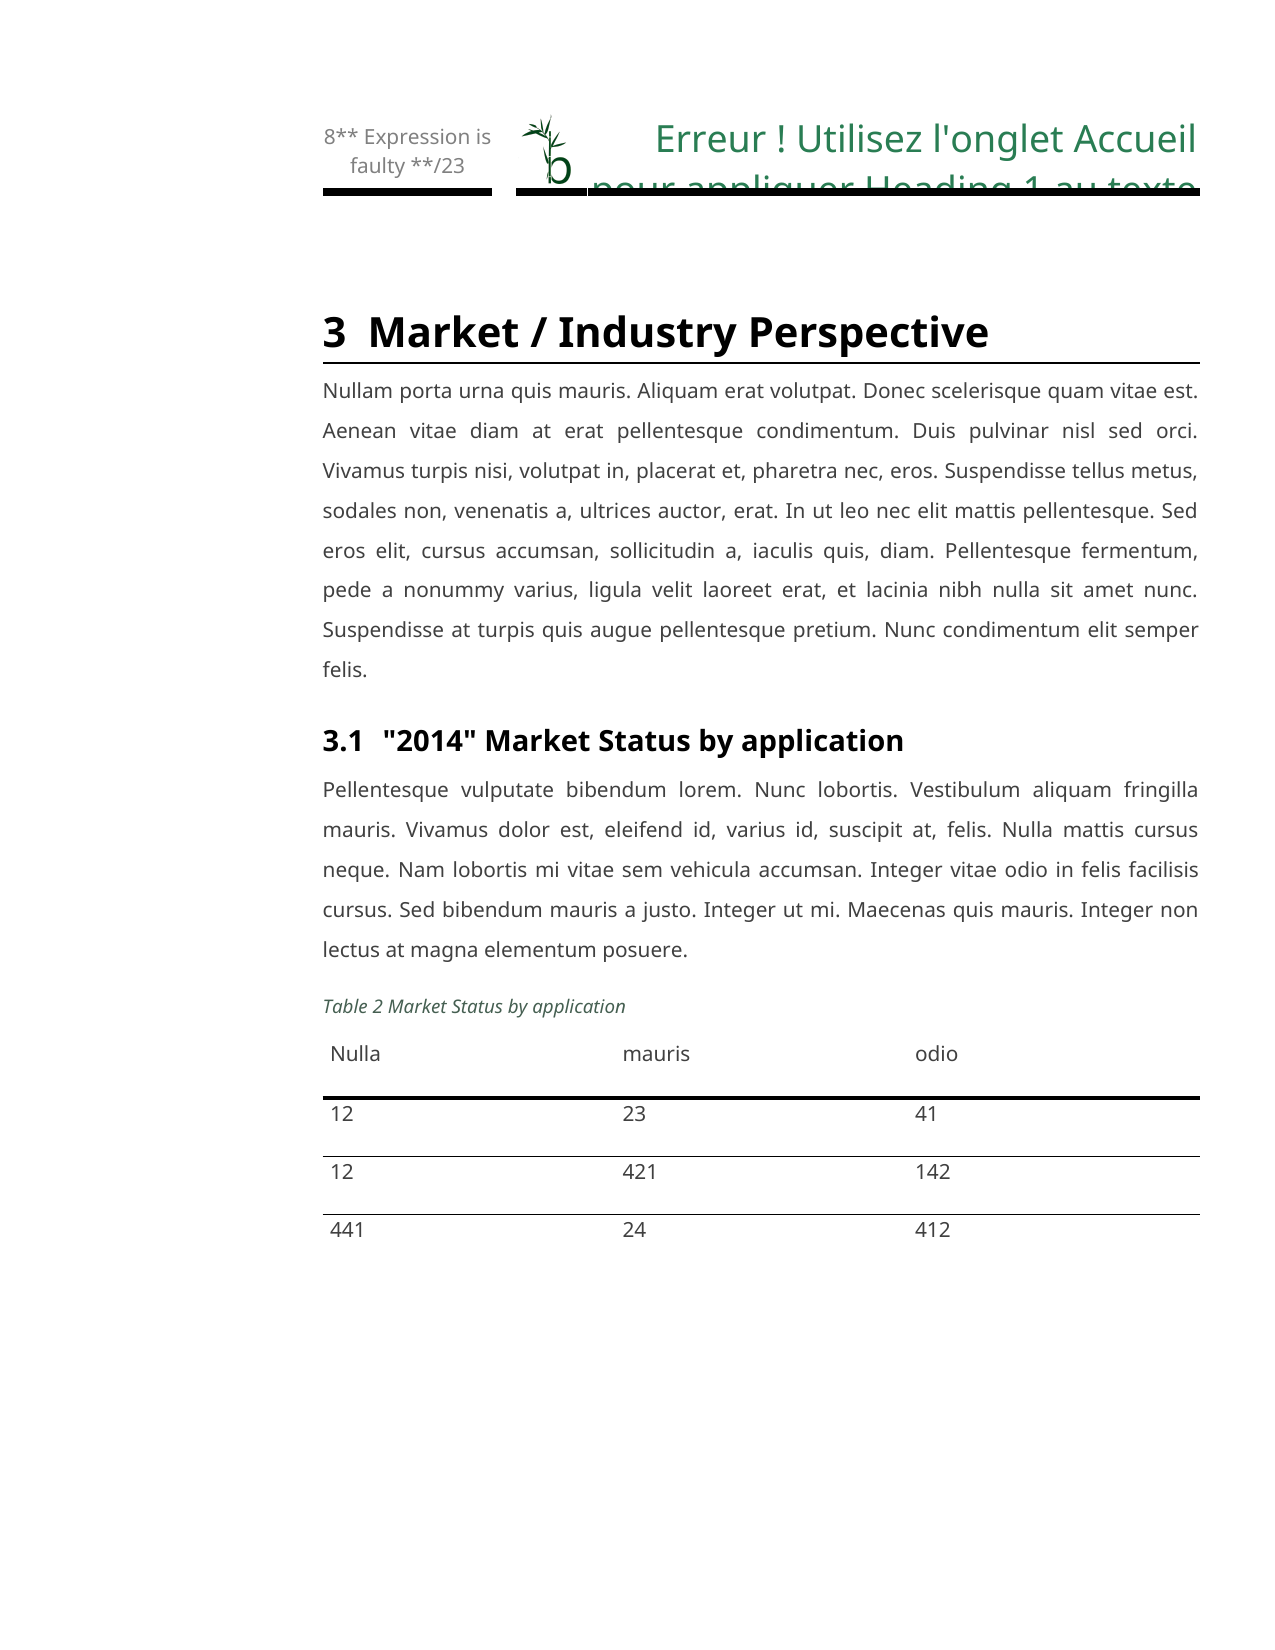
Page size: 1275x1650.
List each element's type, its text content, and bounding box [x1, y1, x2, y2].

subtitle Market / Industry Perspective [322, 303, 1200, 364]
table_cell 12 [323, 1100, 615, 1156]
text Nullam porta urna quis mauris. Aliquam erat volutpat. Donec scelerisque quam vitae est. Aenean vitae diam at erat pellentesque condimentum. Duis pulvinar nisl sed orci. Vivamus turpis nisi, volutpat in, placerat et, pharetra nec, eros. Suspendisse tellus metus, sodales non, venenatis a, ultrices auctor, erat. In ut leo nec elit mattis pellentesque. Sed eros elit, cursus accumsan, sollicitudin a, iaculis quis, diam. Pellentesque fermentum, pede a nonummy varius, ligula velit laoreet erat, et lacinia nibh nulla sit amet nunc. Suspendisse at turpis quis augue pellentesque pretium. Nunc condimentum elit semper felis. [322, 377, 1200, 684]
subtitle "2014" Market Status by application [322, 720, 1200, 760]
text Table 2 Market Status by application [322, 993, 1200, 1019]
table_cell 142 [908, 1157, 1200, 1214]
table_cell 23 [615, 1100, 907, 1156]
table_cell 421 [615, 1157, 907, 1214]
table_cell 12 [323, 1157, 615, 1214]
table_cell 24 [615, 1215, 907, 1272]
table_header mauris [615, 1040, 907, 1096]
picture [518, 112, 574, 188]
table_header Nulla [323, 1040, 615, 1096]
table_cell 41 [908, 1100, 1200, 1156]
table_cell 412 [908, 1215, 1200, 1272]
text Pellentesque vulputate bibendum lorem. Nunc lobortis. Vestibulum aliquam fringilla mauris. Vivamus dolor est, eleifend id, varius id, suscipit at, felis. Nulla mattis cursus neque. Nam lobortis mi vitae sem vehicula accumsan. Integer vitae odio in felis facilisis cursus. Sed bibendum mauris a justo. Integer ut mi. Maecenas quis mauris. Integer non lectus at magna elementum posuere. [322, 776, 1200, 963]
table_header odio [908, 1040, 1200, 1096]
table_cell 441 [323, 1215, 615, 1272]
